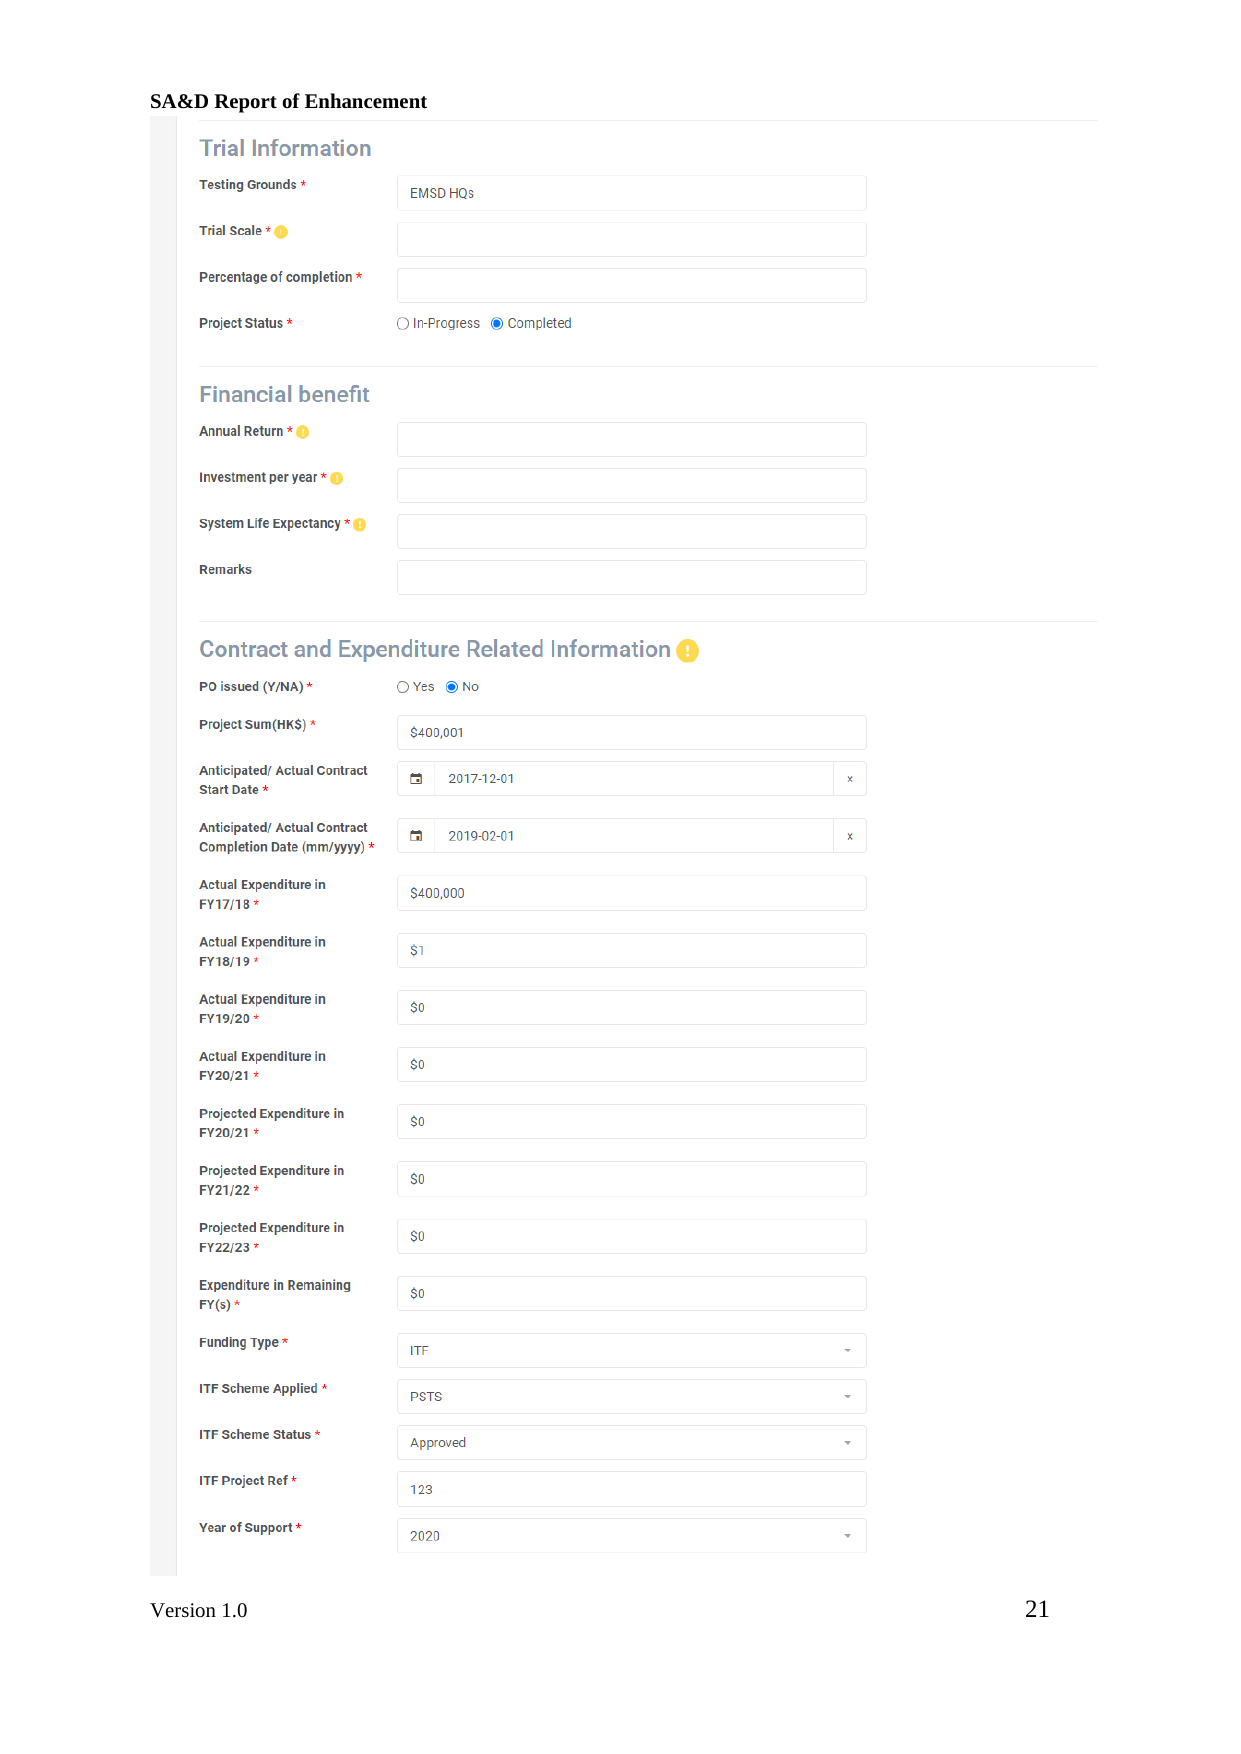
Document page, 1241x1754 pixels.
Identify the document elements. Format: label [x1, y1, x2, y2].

picture [150, 116, 1098, 1576]
